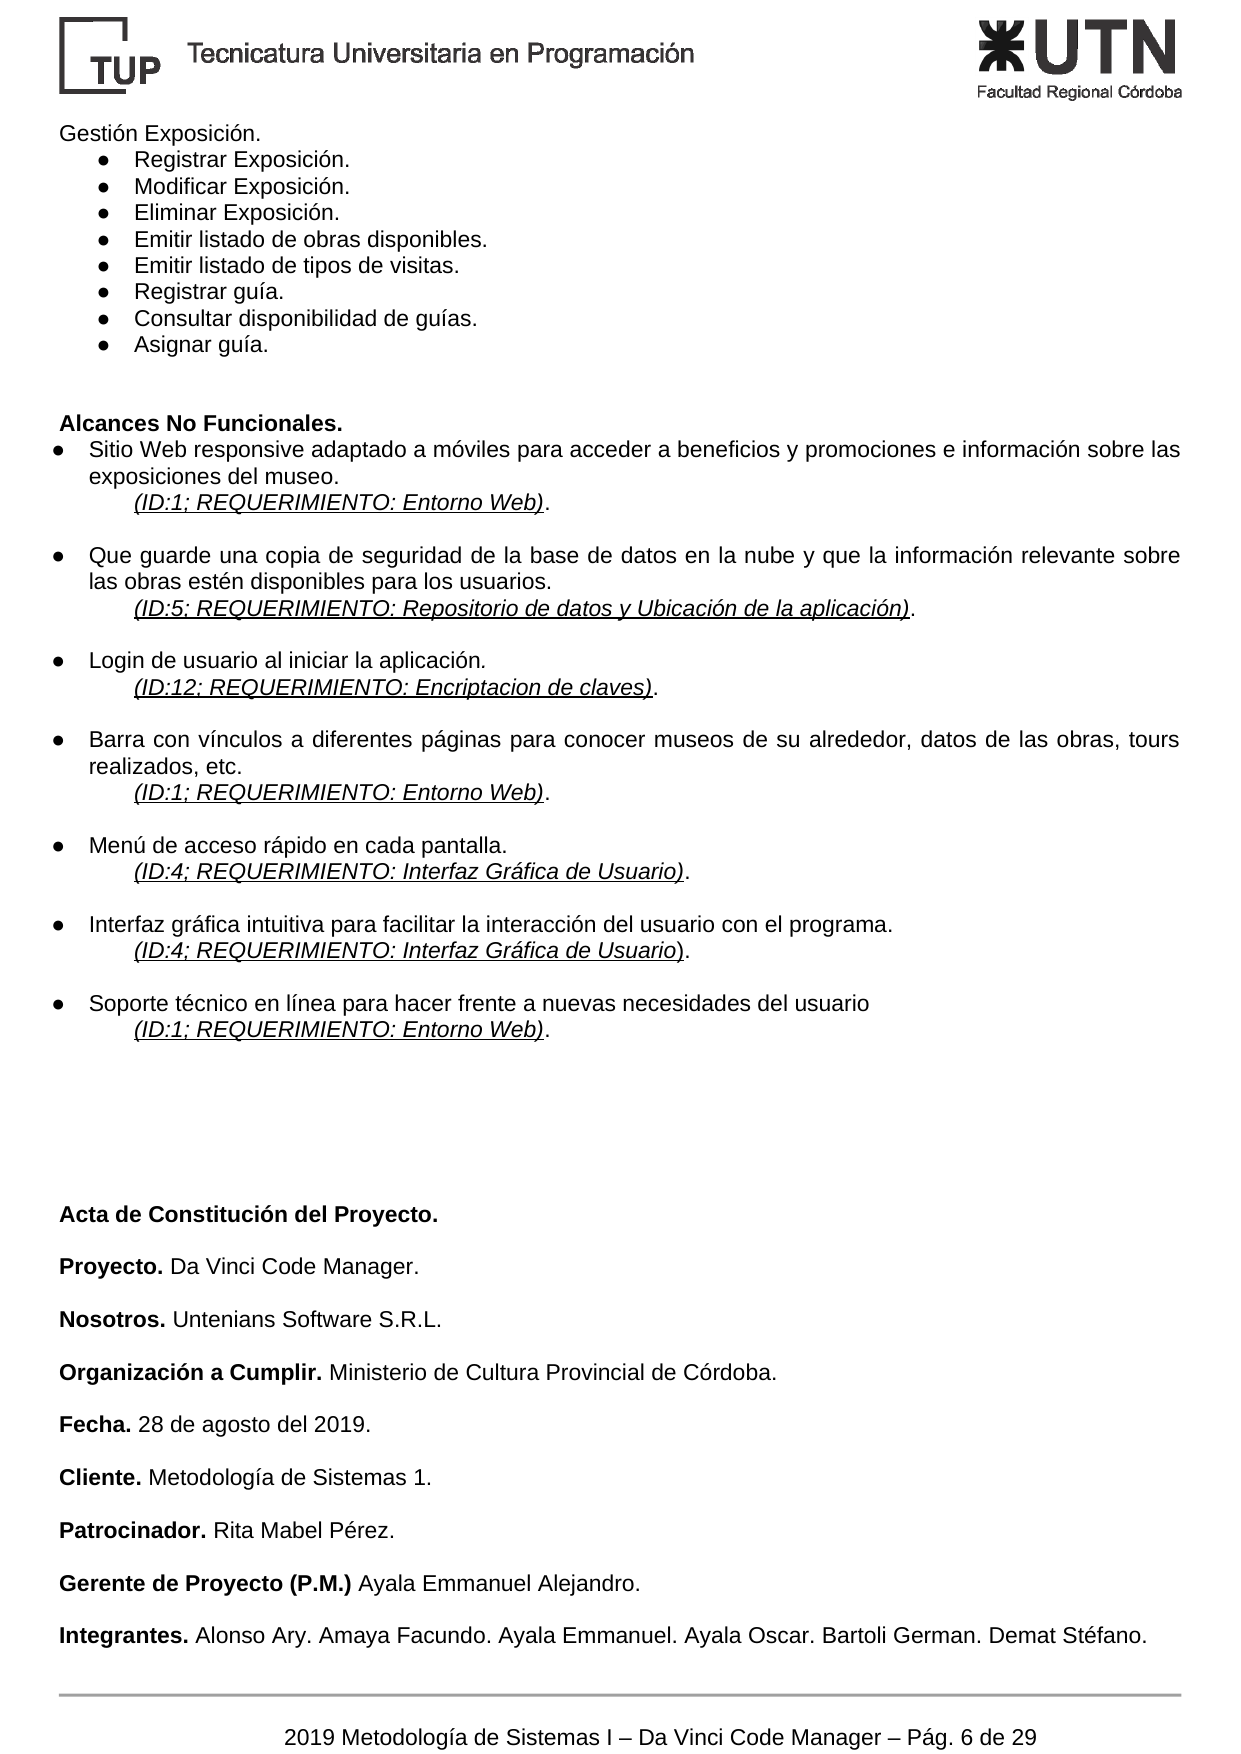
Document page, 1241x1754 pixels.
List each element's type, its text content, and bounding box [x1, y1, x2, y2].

list Barra con vínculos a diferentes páginas para conocer museos de su alrededor, datos de las obras, tours realizados, etc. [51, 726, 1181, 779]
text Fecha. 28 de agosto del 2019. [59, 1411, 1181, 1438]
text Alcances No Funcionales. [59, 410, 1181, 436]
text Gestión Exposición. [59, 120, 1181, 146]
list Eliminar Exposición. [96, 199, 1181, 226]
text (ID:1; REQUERIMIENTO: Entorno Web). [134, 489, 1181, 515]
text Nosotros. Untenians Software S.R.L. [59, 1306, 1181, 1332]
picture [59, 17, 1182, 101]
text (ID:4; REQUERIMIENTO: Interfaz Gráfica de Usuario). [59, 937, 1181, 963]
text Cliente. Metodología de Sistemas 1. [59, 1464, 1181, 1491]
text (ID:1; REQUERIMIENTO: Entorno Web). [59, 1016, 1181, 1042]
list Menú de acceso rápido en cada pantalla. [51, 832, 1181, 858]
text (ID:5; REQUERIMIENTO: Repositorio de datos y Ubicación de la aplicación). [134, 594, 1181, 621]
text Integrantes. Alonso Ary. Amaya Facundo. Ayala Emmanuel. Ayala Oscar. Bartoli German. Demat Stéfano. [59, 1622, 1181, 1649]
list Modificar Exposición. [96, 173, 1181, 199]
text Acta de Constitución del Proyecto. [59, 1201, 1181, 1227]
list Interfaz gráfica intuitiva para facilitar la interacción del usuario con el programa. [51, 911, 1181, 937]
list Login de usuario al iniciar la aplicación. [51, 647, 1181, 673]
text Patrocinador. Rita Mabel Pérez. [59, 1517, 1181, 1543]
text (ID:12; REQUERIMIENTO: Encriptacion de claves). [134, 673, 1181, 700]
list Emitir listado de tipos de visitas. [96, 252, 1181, 278]
list Consultar disponibilidad de guías. [96, 304, 1181, 331]
list Asignar guía. [96, 331, 1181, 357]
list Emitir listado de obras disponibles. [96, 226, 1181, 252]
text Gerente de Proyecto (P.M.) Ayala Emmanuel Alejandro. [59, 1569, 1181, 1596]
list Sitio Web responsive adaptado a móviles para acceder a beneficios y promociones e información sobre las exposiciones del museo. [51, 436, 1181, 489]
text Organización a Cumplir. Ministerio de Cultura Provincial de Córdoba. [59, 1359, 1181, 1385]
text (ID:4; REQUERIMIENTO: Interfaz Gráfica de Usuario). [134, 858, 1181, 884]
list Registrar guía. [96, 278, 1181, 304]
text (ID:1; REQUERIMIENTO: Entorno Web). [134, 779, 1181, 805]
list Soporte técnico en línea para hacer frente a nuevas necesidades del usuario [51, 990, 1181, 1016]
text Proyecto. Da Vinci Code Manager. [59, 1253, 1181, 1280]
list Registrar Exposición. [96, 146, 1181, 173]
list Que guarde una copia de seguridad de la base de datos en la nube y que la información relevante sobre las obras estén disponibles para los usuarios. [51, 542, 1181, 594]
